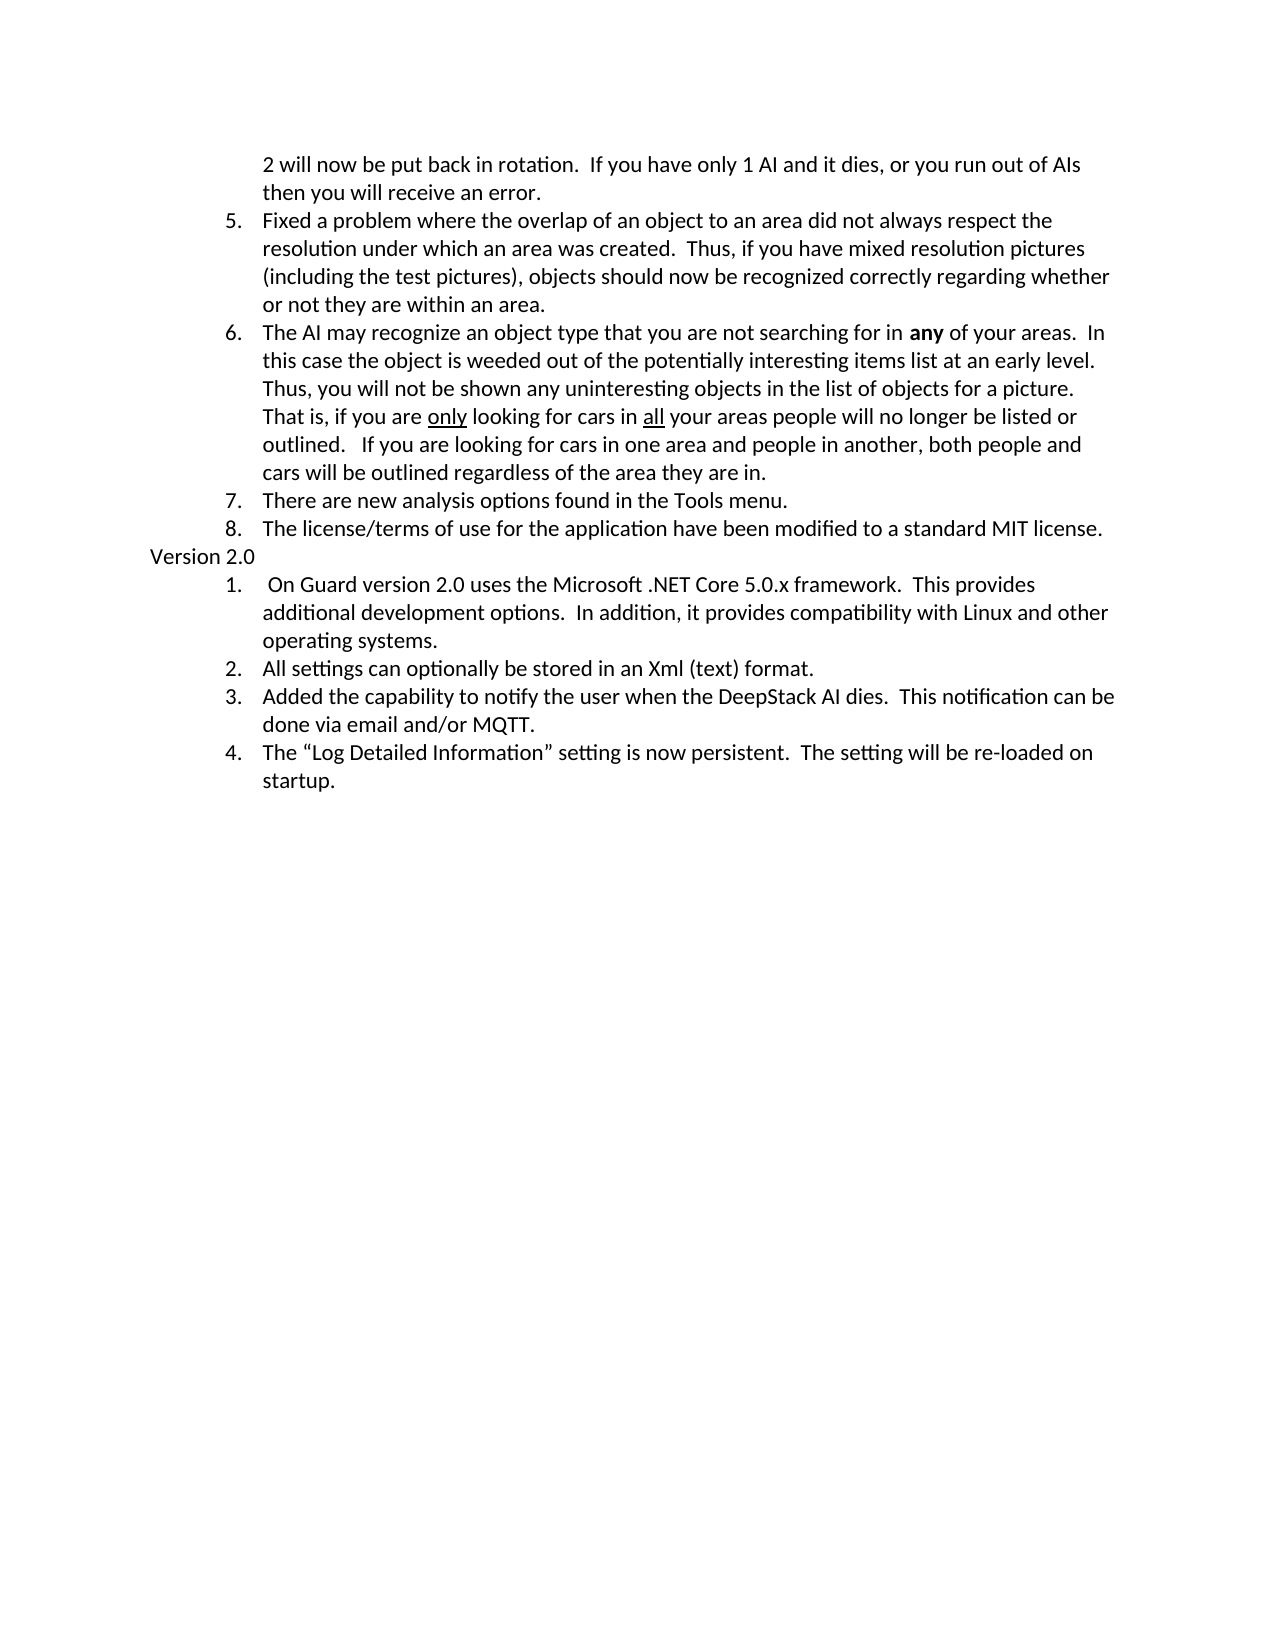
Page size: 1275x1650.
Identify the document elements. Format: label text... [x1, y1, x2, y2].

text Version 2.0 [150, 542, 1125, 570]
list Fixed a problem where the overlap of an object to an area did not always respect the resolution under which an area was created. Thus, if you have mixed resolution pictures (including the test pictures), objects should now be recognized correctly regarding whether or not they are within an area. [225, 206, 1125, 318]
list The AI may recognize an object type that you are not searching for in any of your areas. In this case the object is weeded out of the potentially interesting items list at an early level. Thus, you will not be shown any uninteresting objects in the list of objects for a picture. That is, if you are only looking for cars in all your areas people will no longer be listed or outlined. If you are looking for cars in one area and people in another, both people and cars will be outlined regardless of the area they are in. [225, 318, 1125, 486]
list The “Log Detailed Information” setting is now persistent. The setting will be re-loaded on startup. [225, 738, 1125, 794]
list The license/terms of use for the application have been modified to a standard MIT license. [225, 514, 1125, 542]
list All settings can optionally be stored in an Xml (text) format. [225, 654, 1125, 682]
list On Guard version 2.0 uses the Microsoft .NET Core 5.0.x framework. This provides additional development options. In addition, it provides compatibility with Linux and other operating systems. [225, 570, 1125, 654]
list Added the capability to notify the user when the DeepStack AI dies. This notification can be done via email and/or MQTT. [225, 682, 1125, 738]
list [225, 150, 1125, 206]
list There are new analysis options found in the Tools menu. [225, 486, 1125, 514]
